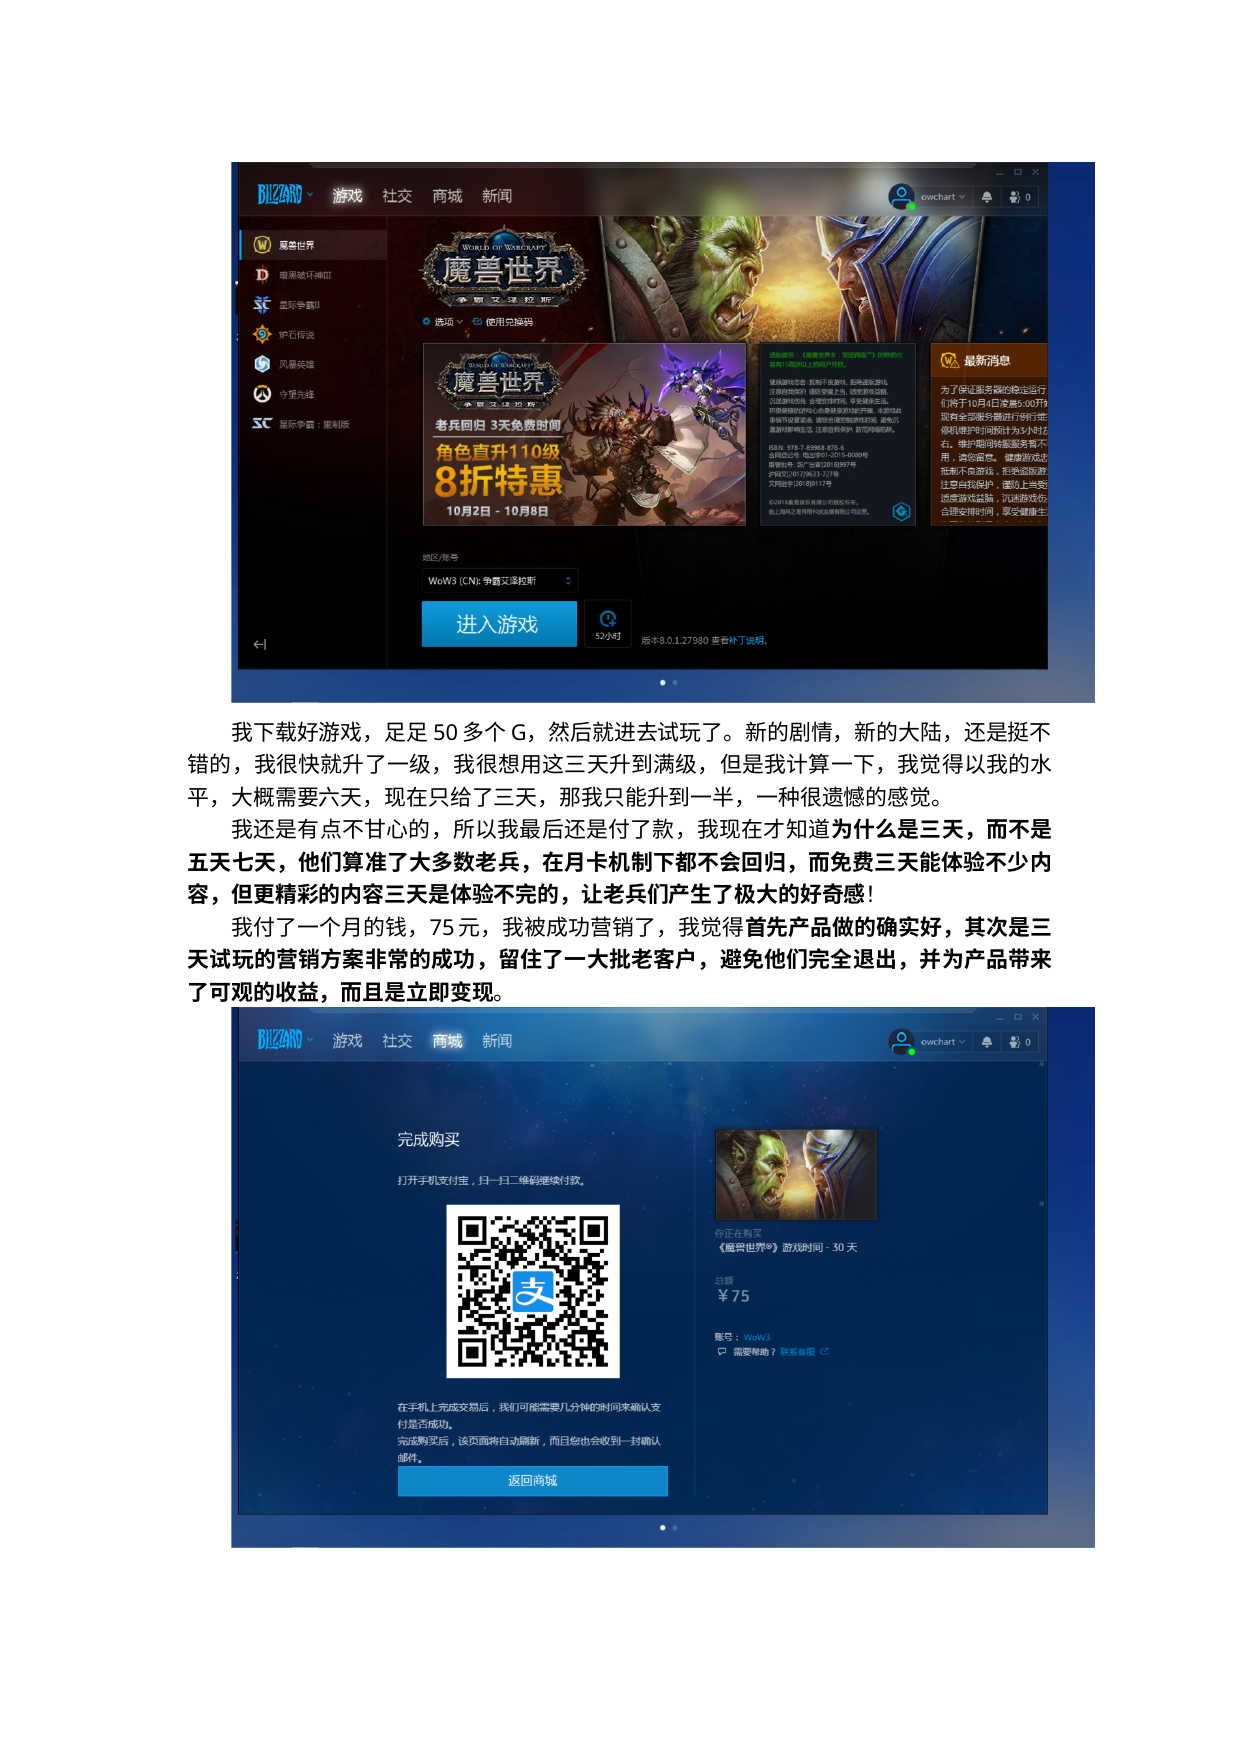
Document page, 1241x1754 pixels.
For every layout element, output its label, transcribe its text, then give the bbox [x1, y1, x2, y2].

picture [231, 162, 1095, 703]
text 我还是有点不甘心的，所以我最后还是付了款，我现在才知道为什么是三天，而不是五天七天，他们算准了大多数老兵，在月卡机制下都不会回归，而免费三天能体验不少内容，但更精彩的内容三天是体验不完的，让老兵们产生了极大的好奇感！ [187, 812, 1053, 909]
text 我下载好游戏，足足50多个G，然后就进去试玩了。新的剧情，新的大陆，还是挺不错的，我很快就升了一级，我很想用这三天升到满级，但是我计算一下，我觉得以我的水平，大概需要六天，现在只给了三天，那我只能升到一半，一种很遗憾的感觉。 [187, 714, 1053, 812]
picture [231, 1007, 1095, 1548]
text 我付了一个月的钱，75元，我被成功营销了，我觉得首先产品做的确实好，其次是三天试玩的营销方案非常的成功，留住了一大批老客户，避免他们完全退出，并为产品带来了可观的收益，而且是立即变现。 [187, 909, 1053, 1007]
